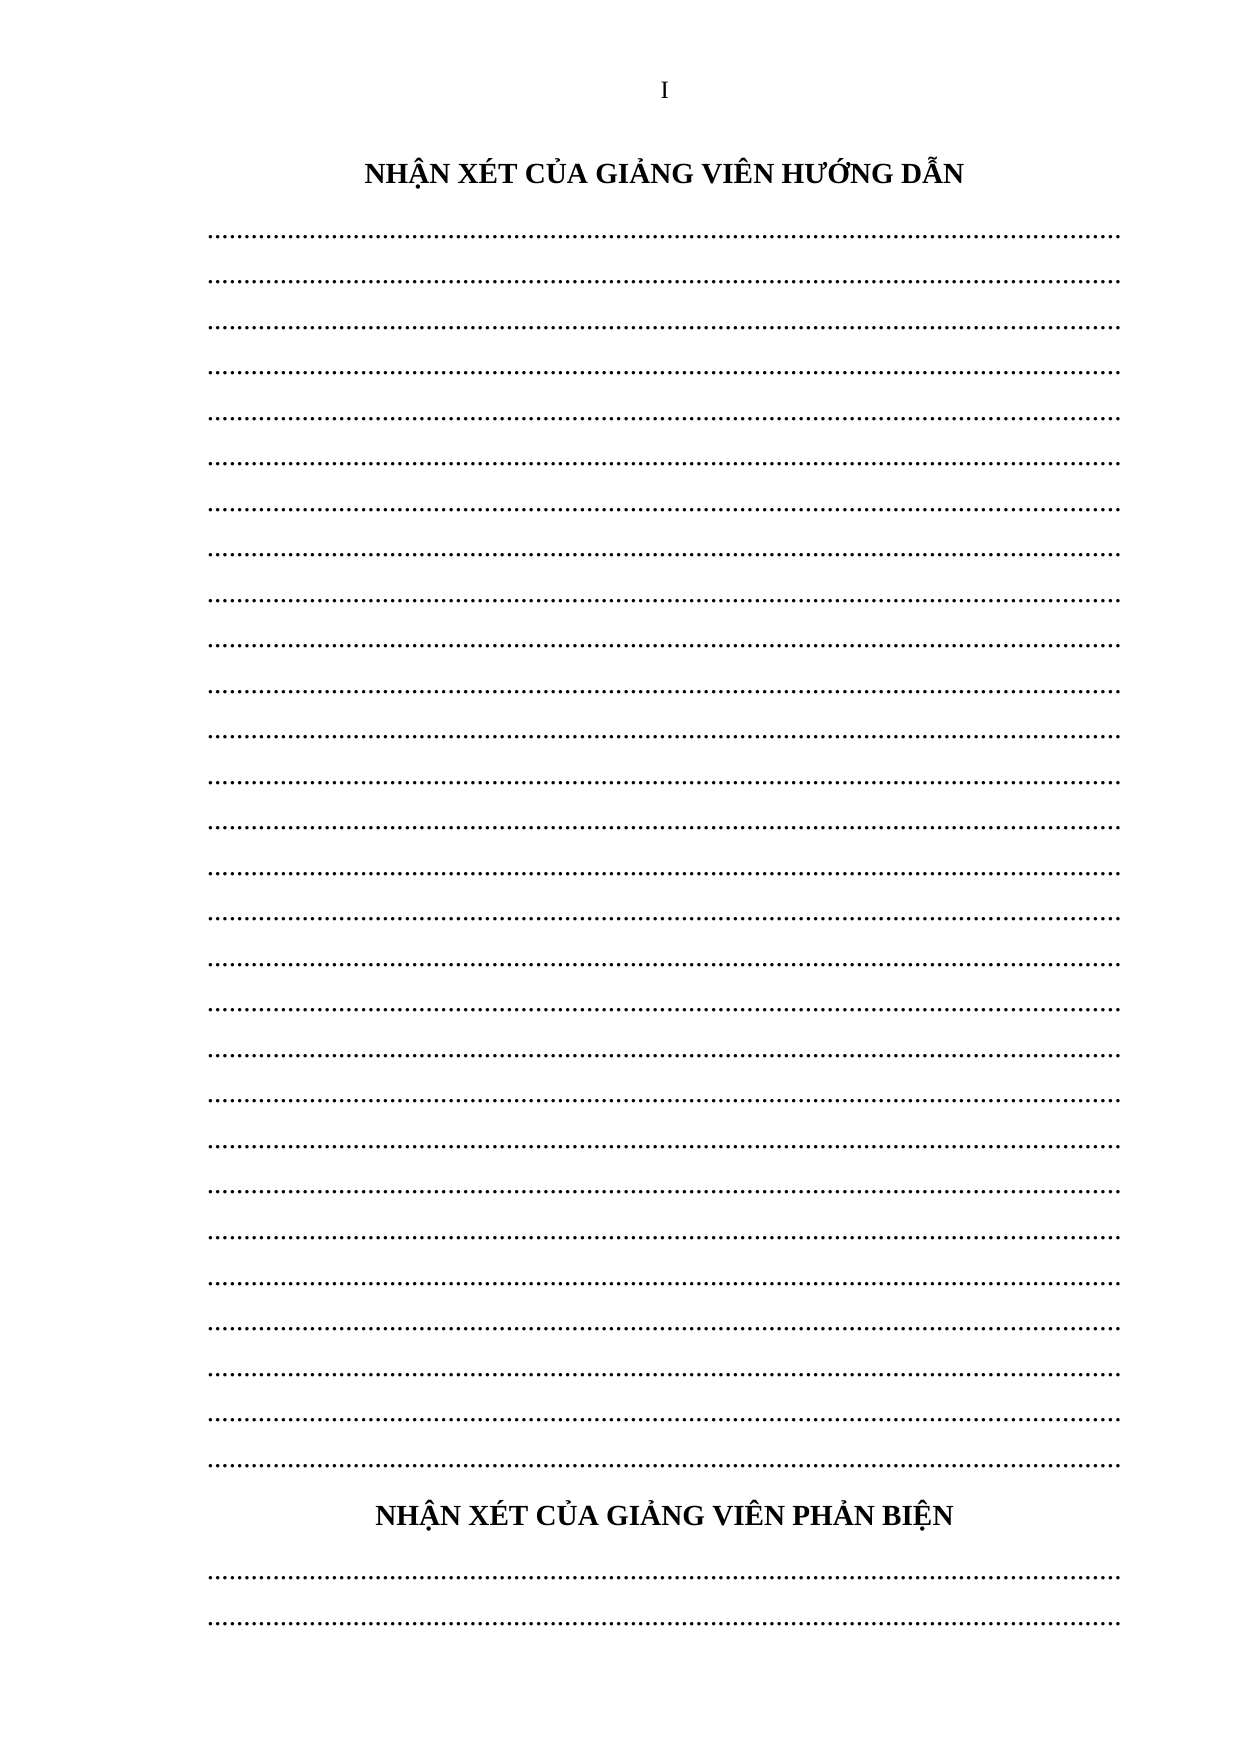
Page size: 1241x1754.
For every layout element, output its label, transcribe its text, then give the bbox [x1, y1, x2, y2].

text NHẬN XÉT CỦA GIẢNG VIÊN PHẢN BIỆN [207, 1498, 1122, 1531]
text NHẬN XÉT CỦA GIẢNG VIÊN HƯỚNG DẪN [207, 156, 1122, 189]
